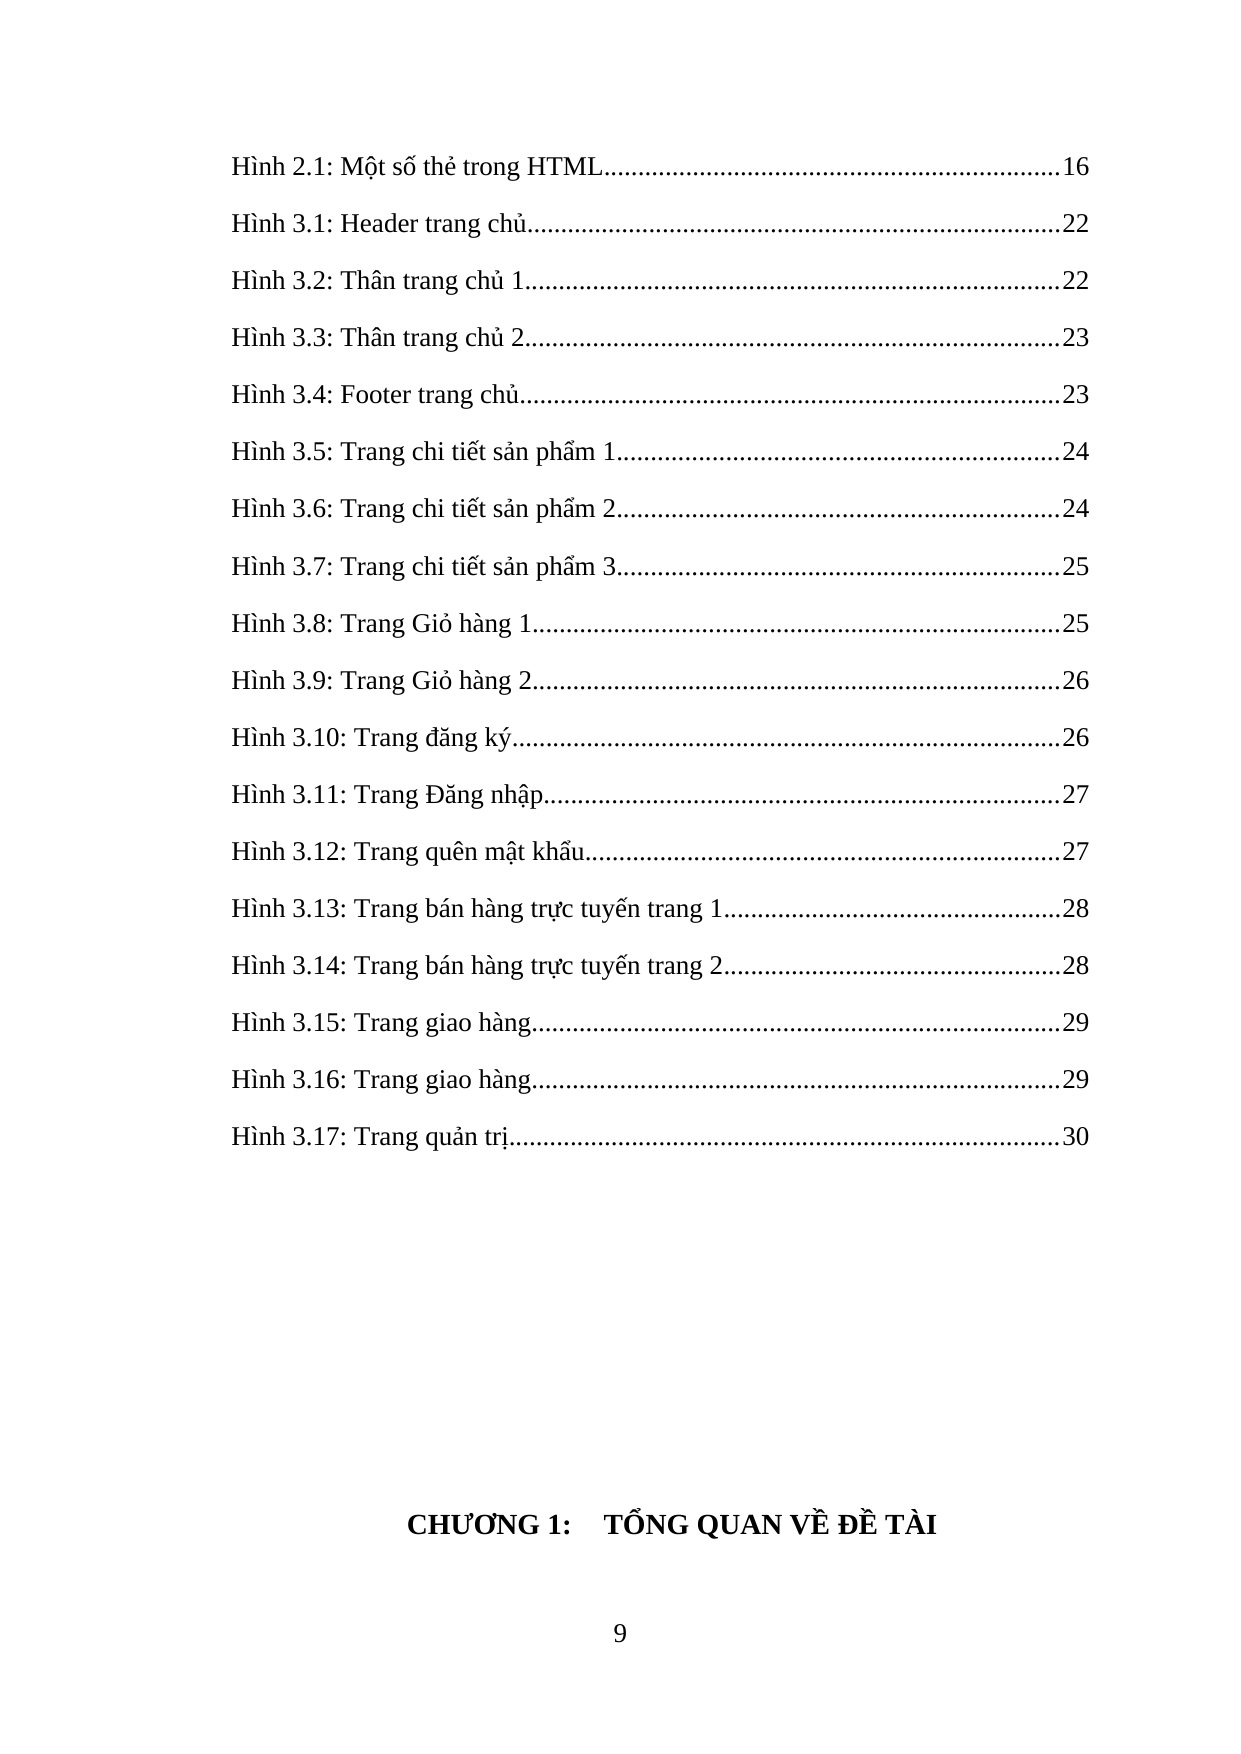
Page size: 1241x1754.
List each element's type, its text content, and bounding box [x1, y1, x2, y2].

text Hình 3.10: Trang đăng ký 26 [231, 721, 1090, 752]
text Hình 3.3: Thân trang chủ 2 23 [231, 321, 1090, 352]
text Hình 3.9: Trang Giỏ hàng 2 26 [231, 664, 1090, 695]
text Hình 3.14: Trang bán hàng trực tuyến trang 2 28 [231, 949, 1090, 980]
text Hình 3.4: Footer trang chủ 23 [231, 378, 1090, 409]
text Hình 3.7: Trang chi tiết sản phẩm 3 25 [231, 549, 1090, 581]
text Hình 2.1: Một số thẻ trong HTML 16 [231, 150, 1090, 181]
text Hình 3.2: Thân trang chủ 1 22 [231, 264, 1090, 295]
text Hình 3.8: Trang Giỏ hàng 1 25 [231, 607, 1090, 638]
text Hình 3.1: Header trang chủ 22 [231, 207, 1090, 238]
text Hình 3.15: Trang giao hàng 29 [231, 1006, 1090, 1037]
text Hình 3.13: Trang bán hàng trực tuyến trang 1 28 [231, 892, 1090, 923]
text Hình 3.11: Trang Đăng nhập 27 [231, 778, 1090, 809]
text Hình 3.6: Trang chi tiết sản phẩm 2 24 [231, 492, 1090, 524]
text Hình 3.16: Trang giao hàng 29 [231, 1063, 1090, 1094]
text Hình 3.5: Trang chi tiết sản phẩm 1 24 [231, 435, 1090, 467]
text Hình 3.12: Trang quên mật khẩu 27 [231, 835, 1090, 866]
text Hình 3.17: Trang quản trị 30 [231, 1120, 1090, 1152]
subtitle TỔNG QUAN VỀ ĐỀ TÀI [253, 1507, 1090, 1541]
